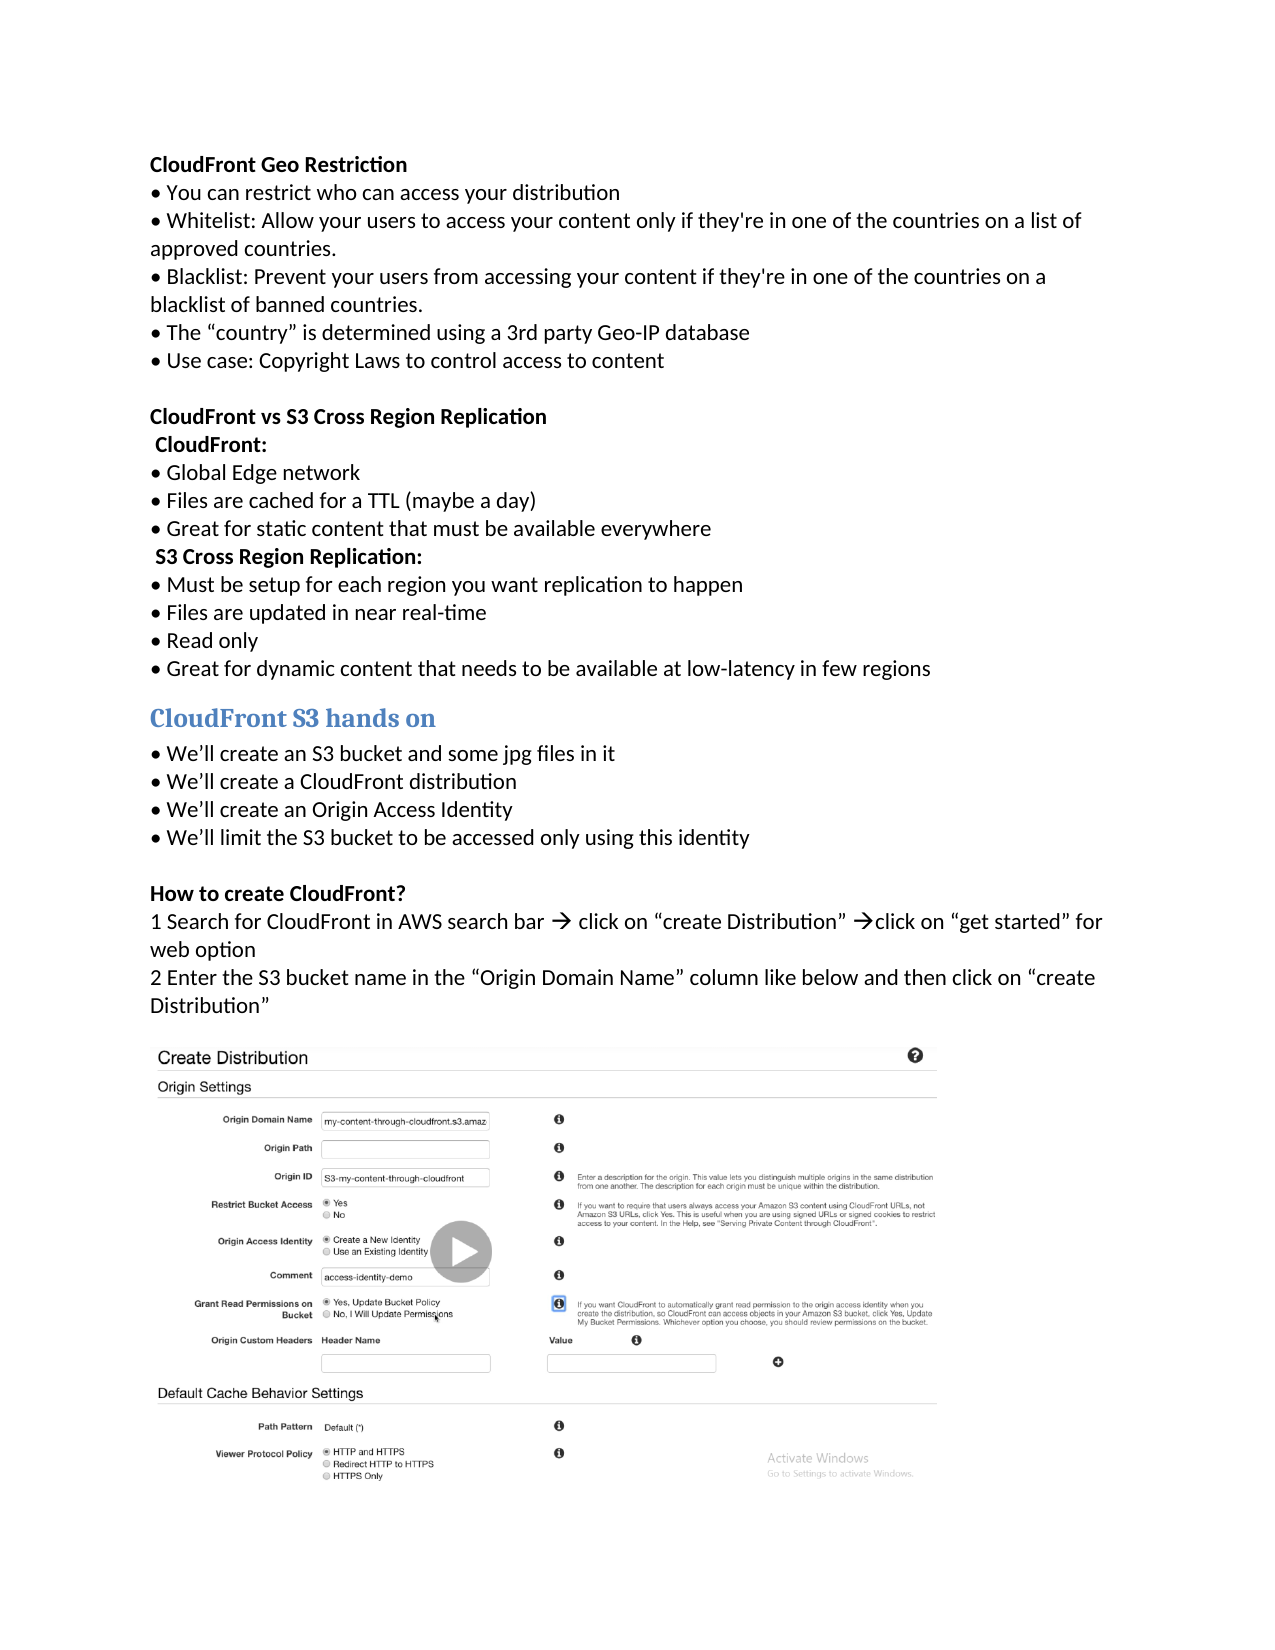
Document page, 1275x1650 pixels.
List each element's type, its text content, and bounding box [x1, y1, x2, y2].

text • We’ll create a CloudFront distribution [150, 767, 1125, 795]
text • Files are cached for a TTL (maybe a day) [150, 486, 1125, 514]
text S3 Cross Region Replication: [150, 542, 1125, 570]
text • We’ll create an S3 bucket and some jpg files in it [150, 739, 1125, 767]
text • Whitelist: Allow your users to access your content only if they're in one of the countries on a list of approved countries. [150, 206, 1125, 262]
text • We’ll create an Origin Access Identity [150, 795, 1125, 823]
subtitle CloudFront S3 hands on [150, 703, 1125, 734]
text • We’ll limit the S3 bucket to be accessed only using this identity [150, 823, 1125, 851]
text • Global Edge network [150, 458, 1125, 486]
text • You can restrict who can access your distribution [150, 178, 1125, 206]
text CloudFront vs S3 Cross Region Replication [150, 402, 1125, 430]
picture [150, 1047, 937, 1485]
text • Read only [150, 626, 1125, 654]
text • Must be setup for each region you want replication to happen [150, 570, 1125, 598]
text • Great for static content that must be available everywhere [150, 514, 1125, 542]
text CloudFront Geo Restriction [150, 150, 1125, 178]
text How to create CloudFront? [150, 879, 1125, 907]
text • Great for dynamic content that needs to be available at low-latency in few regions [150, 654, 1125, 682]
text 1 Search for CloudFront in AWS search bar click on “create Distribution” click on “get started” for web option [150, 907, 1125, 963]
text 2 Enter the S3 bucket name in the “Origin Domain Name” column like below and then click on “create Distribution” [150, 963, 1125, 1019]
text • Use case: Copyright Laws to control access to content [150, 346, 1125, 374]
text • The “country” is determined using a 3rd party Geo-IP database [150, 318, 1125, 346]
text • Blacklist: Prevent your users from accessing your content if they're in one of the countries on a blacklist of banned countries. [150, 262, 1125, 318]
text • Files are updated in near real-time [150, 598, 1125, 626]
text CloudFront: [150, 430, 1125, 458]
